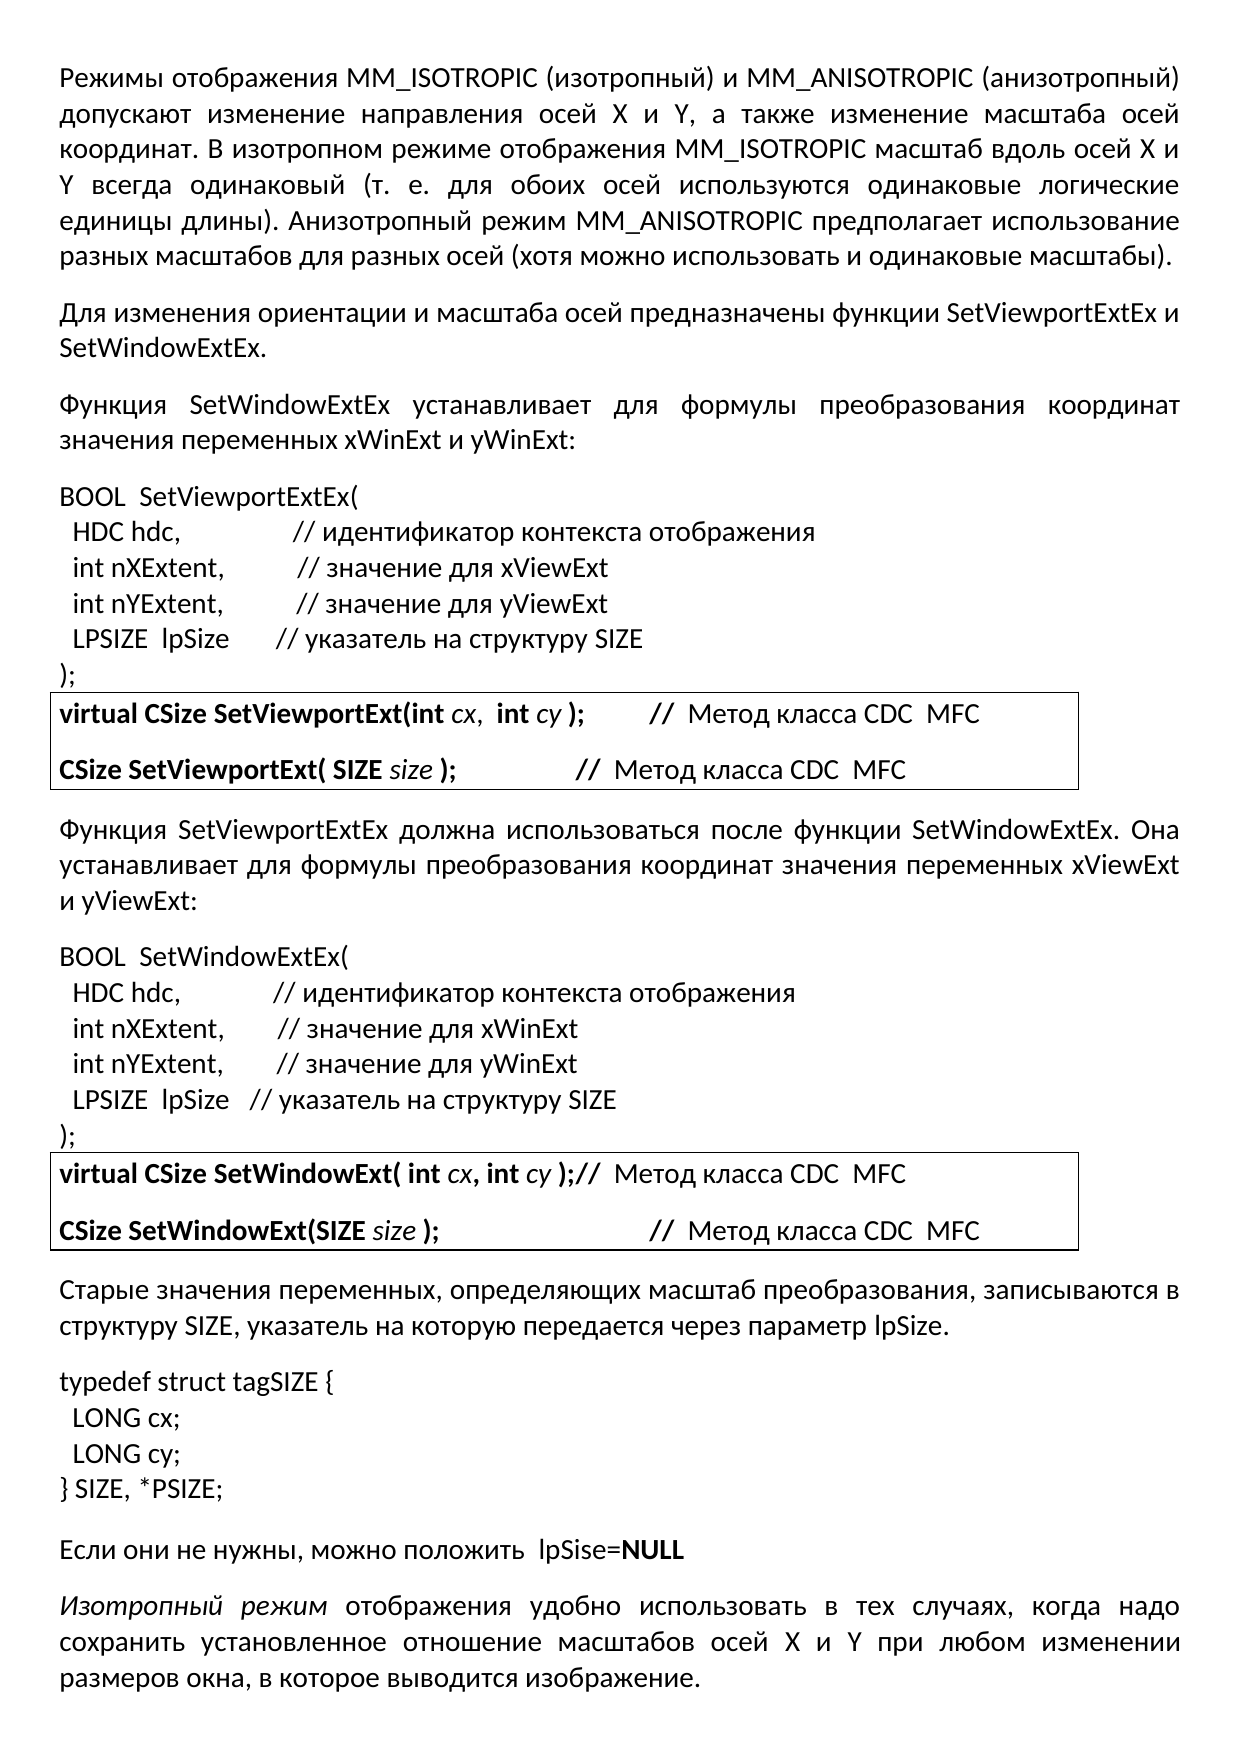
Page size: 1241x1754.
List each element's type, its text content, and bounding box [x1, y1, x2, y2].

text int nYExtent, // значение для yViewExt [59, 585, 1181, 620]
text int nXExtent, // значение для xViewExt [59, 549, 1181, 585]
text CSize SetViewportExt( SIZE size ); // Метод класса CDC MFC [51, 748, 1078, 789]
text virtual CSize SetWindowExt( int cx, int cy ); // Метод класса CDC MFC [51, 1153, 1078, 1191]
text Если они не нужны, можно положить lpSise=NULL [59, 1531, 1181, 1567]
text HDC hdc, // идентификатор контекста отображения [59, 974, 1181, 1010]
text Функция SetViewportExtEx должна использоваться после функции SetWindowExtEx. Она устанавливает для формулы преобразования координат значения переменных xViewExt и yViewExt: [59, 811, 1181, 918]
text Изотропный режим отображения удобно использовать в тех случаях, когда надо сохранить установленное отношение масштабов осей X и Y при любом изменении размеров окна, в которое выводится изображение. [59, 1587, 1181, 1694]
text LPSIZE lpSize // указатель на структуру SIZE [59, 620, 1181, 656]
text Старые значения переменных, определяющих масштаб преобразования, записываются в структуру SIZE, указатель на которую передается через параметр lpSize. [59, 1271, 1181, 1343]
text Функция SetWindowExtEx устанавливает для формулы преобразования координат значения переменных xWinExt и yWinExt: [59, 386, 1181, 457]
text virtual CSize SetViewportExt(int cx, int cy ); // Метод класса CDC MFC [51, 693, 1078, 730]
text LONG cx; [59, 1399, 1181, 1435]
text Режимы отображения MM_ISOTROPIC (изотропный) и MM_ANISOTROPIC (анизотропный) допускают изменение направления осей X и Y, а также изменение масштаба осей координат. В изотропном режиме отображения MM_ISOTROPIC масштаб вдоль осей X и Y всегда одинаковый (т. е. для обоих осей используются одинаковые логические единицы длины). Анизотропный режим MM_ANISOTROPIC предполагает использование разных масштабов для разных осей (хотя можно использовать и одинаковые масштабы). [59, 59, 1181, 273]
text BOOL SetWindowExtEx( [59, 938, 1181, 974]
text } SIZE, *PSIZE; [59, 1470, 1181, 1506]
text LONG cy; [59, 1435, 1181, 1470]
text ); [59, 656, 1181, 692]
text int nXExtent, // значение для xWinExt [59, 1010, 1181, 1045]
text Для изменения ориентации и масштаба осей предназначены функции SetViewportExtEx и SetWindowExtEx. [59, 294, 1181, 365]
text ); [59, 1117, 1181, 1152]
text LPSIZE lpSize // указатель на структуру SIZE [59, 1081, 1181, 1117]
text CSize SetWindowExt(SIZE size ); // Метод класса CDC MFC [51, 1209, 1078, 1249]
text HDC hdc, // идентификатор контекста отображения [59, 513, 1181, 549]
text BOOL SetViewportExtEx( [59, 478, 1181, 513]
text typedef struct tagSIZE { [59, 1363, 1181, 1399]
text int nYExtent, // значение для yWinExt [59, 1045, 1181, 1081]
